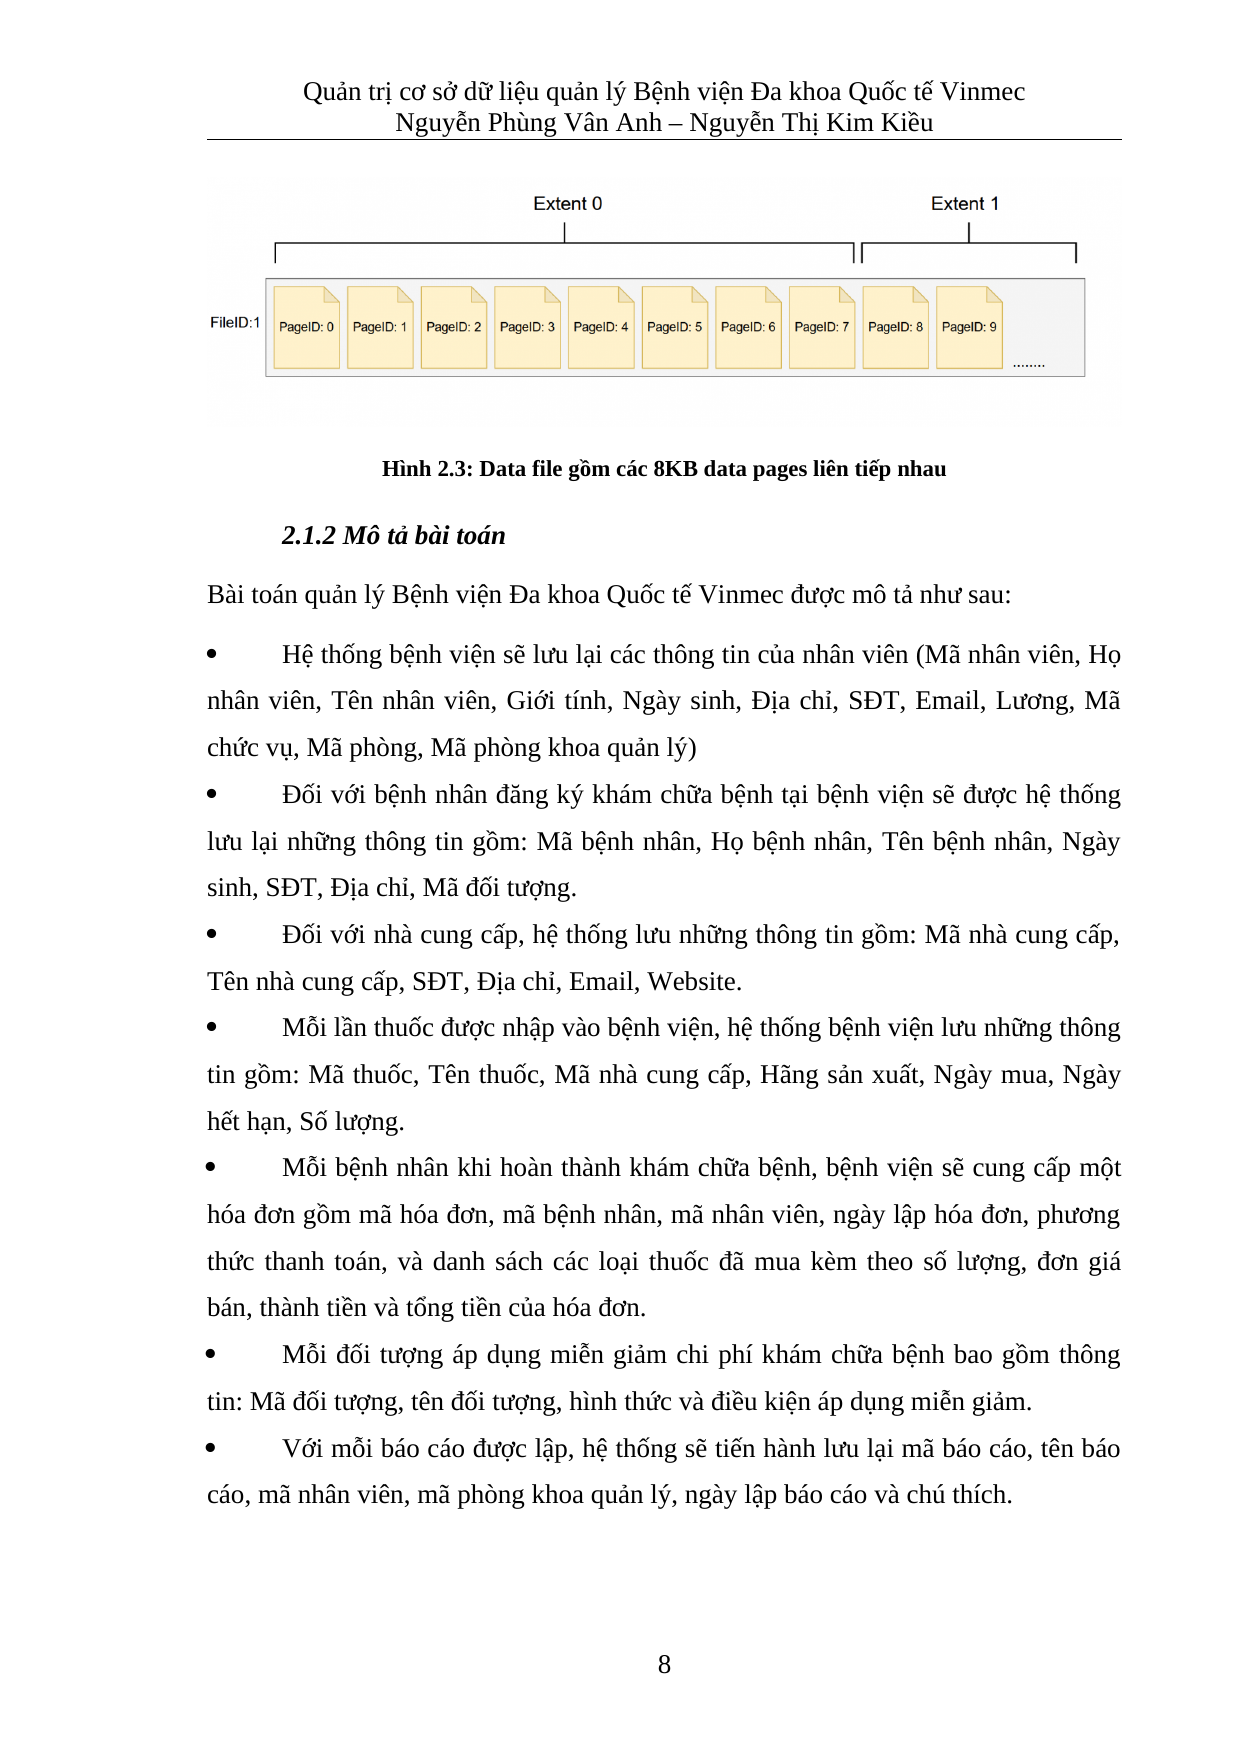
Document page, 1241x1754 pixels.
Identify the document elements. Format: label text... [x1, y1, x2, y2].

list Với mỗi báo cáo được lập, hệ thống sẽ tiến hành lưu lại mã báo cáo, tên báo cáo, mã nhân viên, mã phòng khoa quản lý, ngày lập báo cáo và chú thích. [206, 1432, 1122, 1509]
list Hệ thống bệnh viện sẽ lưu lại các thông tin của nhân viên (Mã nhân viên, Họ nhân viên, Tên nhân viên, Giới tính, Ngày sinh, Địa chỉ, SĐT, Email, Lương, Mã chức vụ, Mã phòng, Mã phòng khoa quản lý) [207, 638, 1122, 762]
list Mỗi bệnh nhân khi hoàn thành khám chữa bệnh, bệnh viện sẽ cung cấp một hóa đơn gồm mã hóa đơn, mã bệnh nhân, mã nhân viên, ngày lập hóa đơn, phương thức thanh toán, và danh sách các loại thuốc đã mua kèm theo số lượng, đơn giá bán, thành tiền và tổng tiền của hóa đơn. [206, 1151, 1122, 1323]
list Đối với bệnh nhân đăng ký khám chữa bệnh tại bệnh viện sẽ được hệ thống lưu lại những thông tin gồm: Mã bệnh nhân, Họ bệnh nhân, Tên bệnh nhân, Ngày sinh, SĐT, Địa chỉ, Mã đối tượng. [207, 778, 1122, 902]
subtitle Mô tả bài toán [282, 519, 1122, 551]
list Mỗi đối tượng áp dụng miễn giảm chi phí khám chữa bệnh bao gồm thông tin: Mã đối tượng, tên đối tượng, hình thức và điều kiện áp dụng miễn giảm. [206, 1338, 1122, 1416]
list Mỗi lần thuốc được nhập vào bệnh viện, hệ thống bệnh viện lưu những thông tin gồm: Mã thuốc, Tên thuốc, Mã nhà cung cấp, Hãng sản xuất, Ngày mua, Ngày hết hạn, Số lượng. [207, 1011, 1122, 1136]
text Bài toán quản lý Bệnh viện Đa khoa Quốc tế Vinmec được mô tả như sau: [207, 578, 1122, 610]
picture [206, 177, 1123, 427]
list Đối với nhà cung cấp, hệ thống lưu những thông tin gồm: Mã nhà cung cấp, Tên nhà cung cấp, SĐT, Địa chỉ, Email, Website. [207, 918, 1122, 996]
